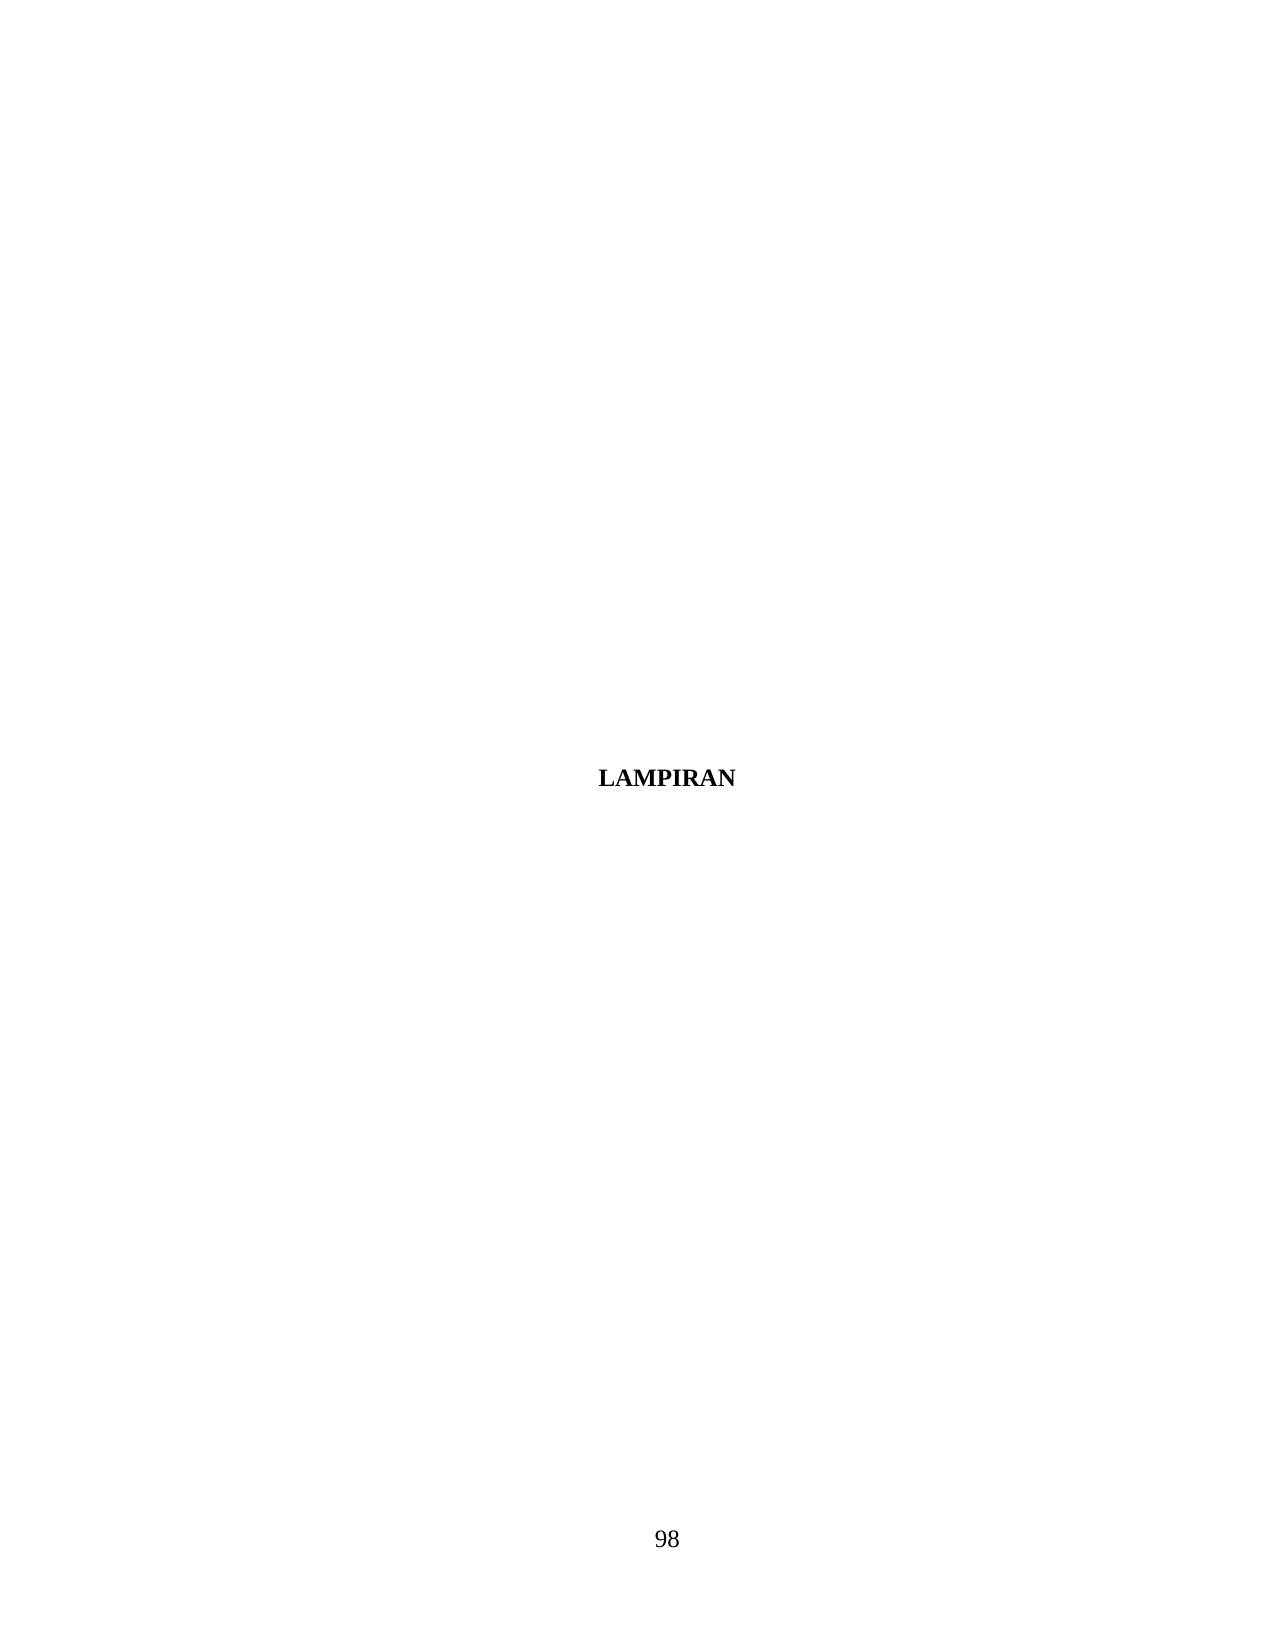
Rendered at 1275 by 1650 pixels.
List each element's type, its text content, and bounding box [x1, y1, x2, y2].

subtitle LAMPIRAN [236, 763, 1098, 792]
